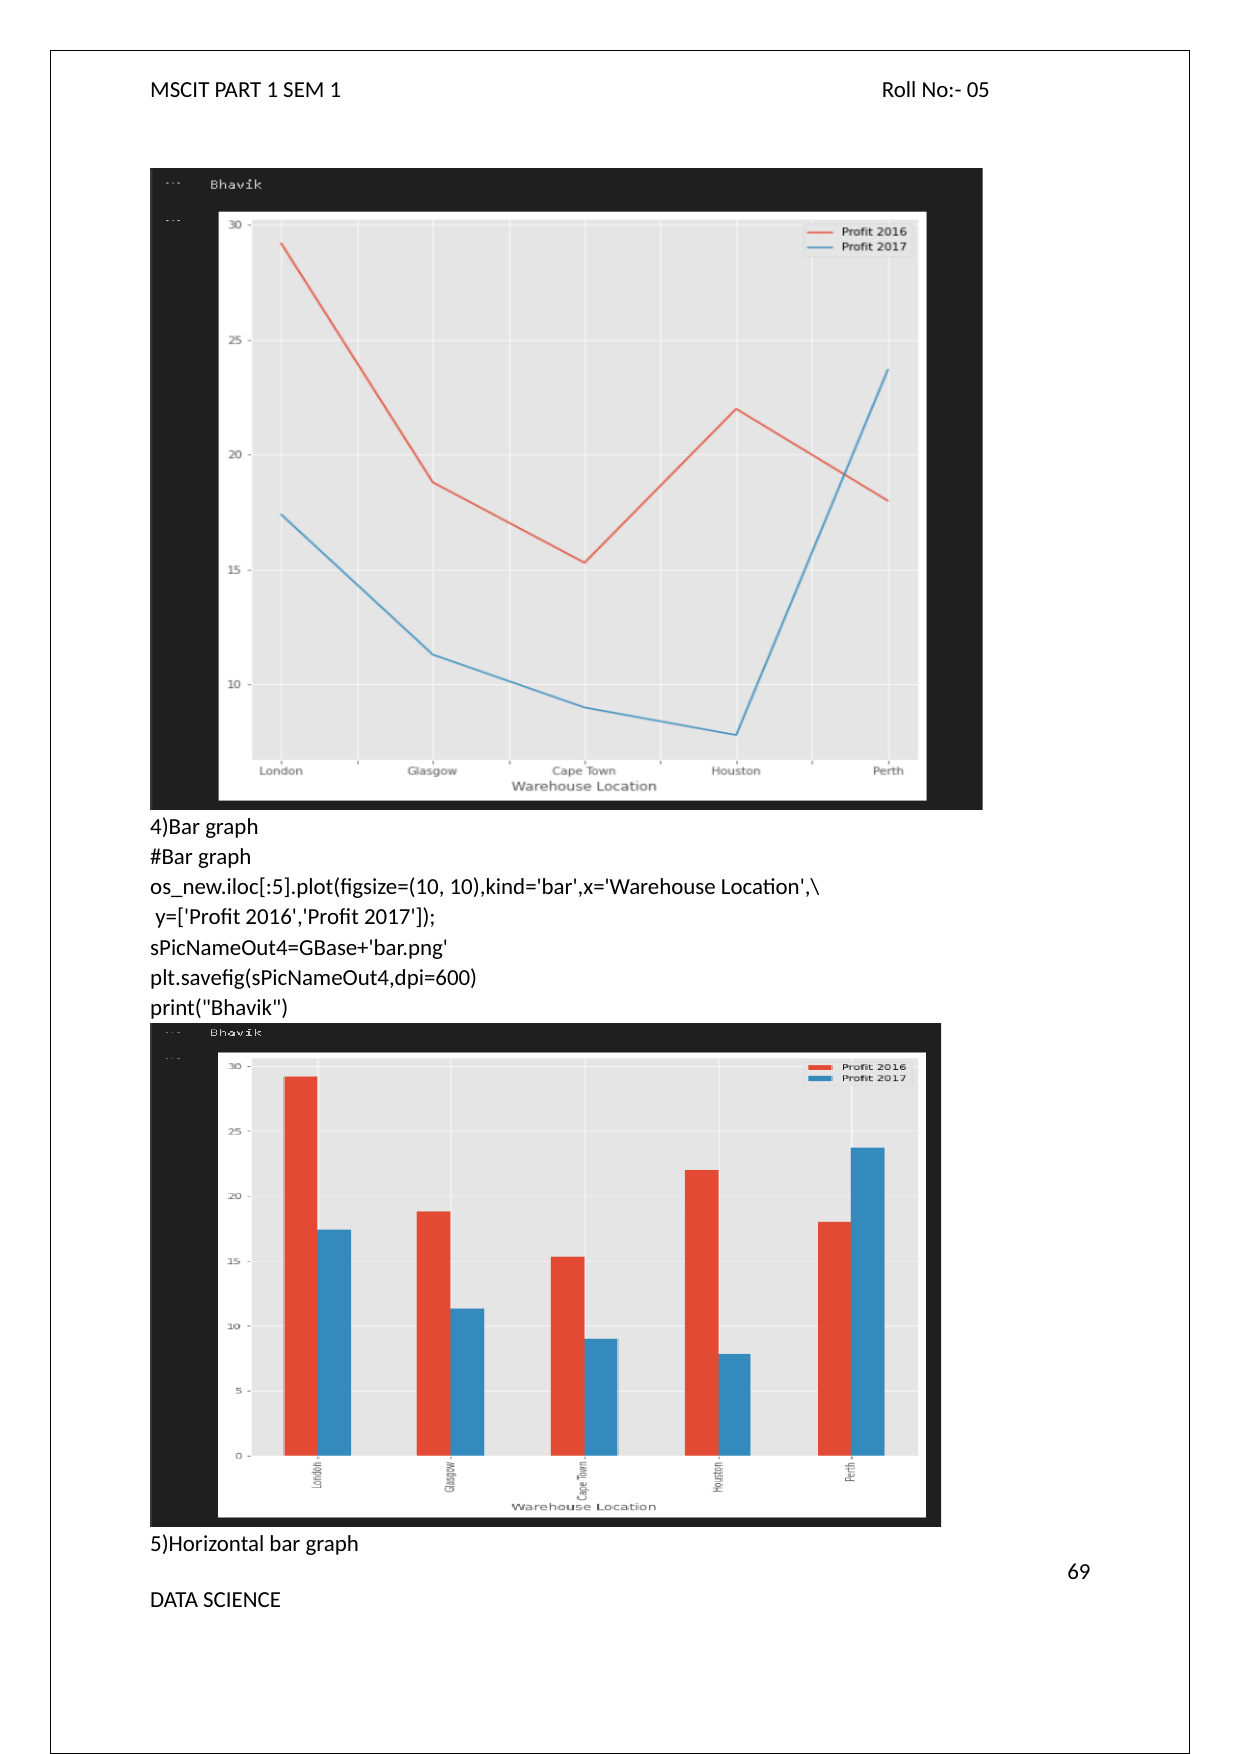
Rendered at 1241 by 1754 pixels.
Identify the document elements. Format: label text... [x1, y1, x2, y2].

picture [150, 168, 983, 810]
text 5)Horizontal bar graph [150, 1529, 1090, 1557]
text plt.savefig(sPicNameOut4,dpi=600) [150, 963, 1090, 991]
text print("Bhavik") [150, 993, 1090, 1021]
text sPicNameOut4=GBase+'bar.png' [150, 933, 1090, 961]
text 4)Bar graph [150, 812, 1090, 840]
text #Bar graph [150, 842, 1090, 870]
text y=['Profit 2016','Profit 2017']); [150, 902, 1090, 930]
text os_new.iloc[:5].plot(figsize=(10, 10),kind='bar',x='Warehouse Location',\ [150, 872, 1090, 900]
picture [150, 1023, 942, 1527]
